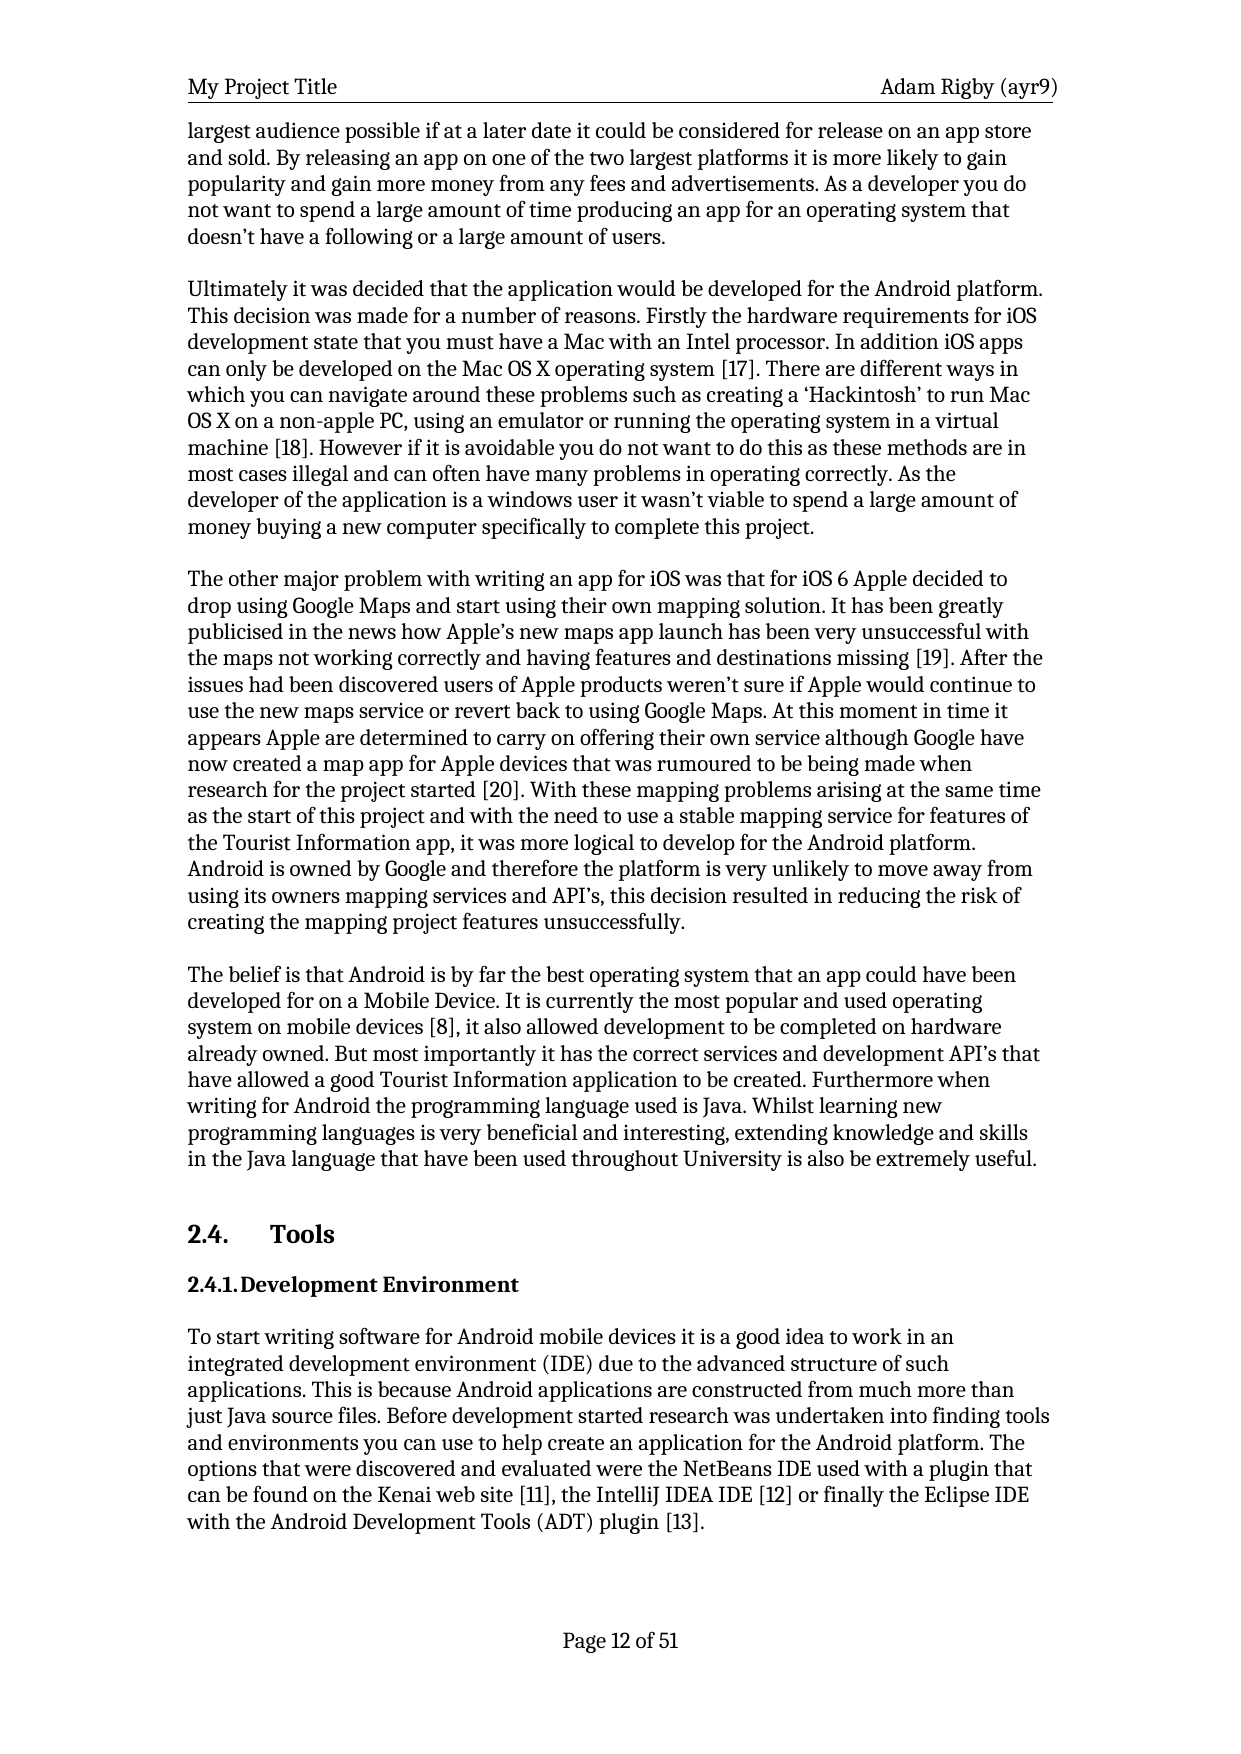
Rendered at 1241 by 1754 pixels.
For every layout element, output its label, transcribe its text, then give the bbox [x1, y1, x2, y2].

text The belief is that Android is by far the best operating system that an app could have been developed for on a Mobile Device. It is currently the most popular and used operating system on mobile devices [8], it also allowed development to be completed on hardware already owned. But most importantly it has the correct services and development API’s that have allowed a good Tourist Information application to be created. Furthermore when writing for Android the programming language used is Java. Whilst learning new programming languages is very beneficial and interesting, extending knowledge and skills in the Java language that have been used throughout University is also be extremely useful. [187, 961, 1053, 1172]
subtitle Tools [187, 1219, 1053, 1251]
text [187, 118, 1053, 250]
text To start writing software for Android mobile devices it is a good idea to work in an integrated development environment (IDE) due to the advanced structure of such applications. This is because Android applications are constructed from much more than just Java source files. Before development started research was undertaken into finding tools and environments you can use to help create an application for the Android platform. The options that were discovered and evaluated were the NetBeans IDE used with a plugin that can be found on the Kenai web site [13], the IntelliJ IDEA IDE [14] or finally the Eclipse IDE with the Android Development Tools (ADT) plugin [15]. [187, 1324, 1053, 1535]
text Ultimately it was decided that the application would be developed for the Android platform. This decision was made for a number of reasons. Firstly the hardware requirements for iOS development state that you must have a Mac with an Intel processor. In addition iOS apps can only be developed on the Mac OS X operating system [9]. There are different ways in which you can navigate around these problems such as creating a ‘Hackintosh’ to run Mac OS X on a non-apple PC, using an emulator or running the operating system in a virtual machine [10]. However if it is avoidable you do not want to do this as these methods are in most cases illegal and can often have many problems in operating correctly. As the developer of the application is a windows user it wasn’t viable to spend a large amount of money buying a new computer specifically to complete this project. [187, 276, 1053, 540]
subtitle Development Environment [187, 1271, 1053, 1298]
